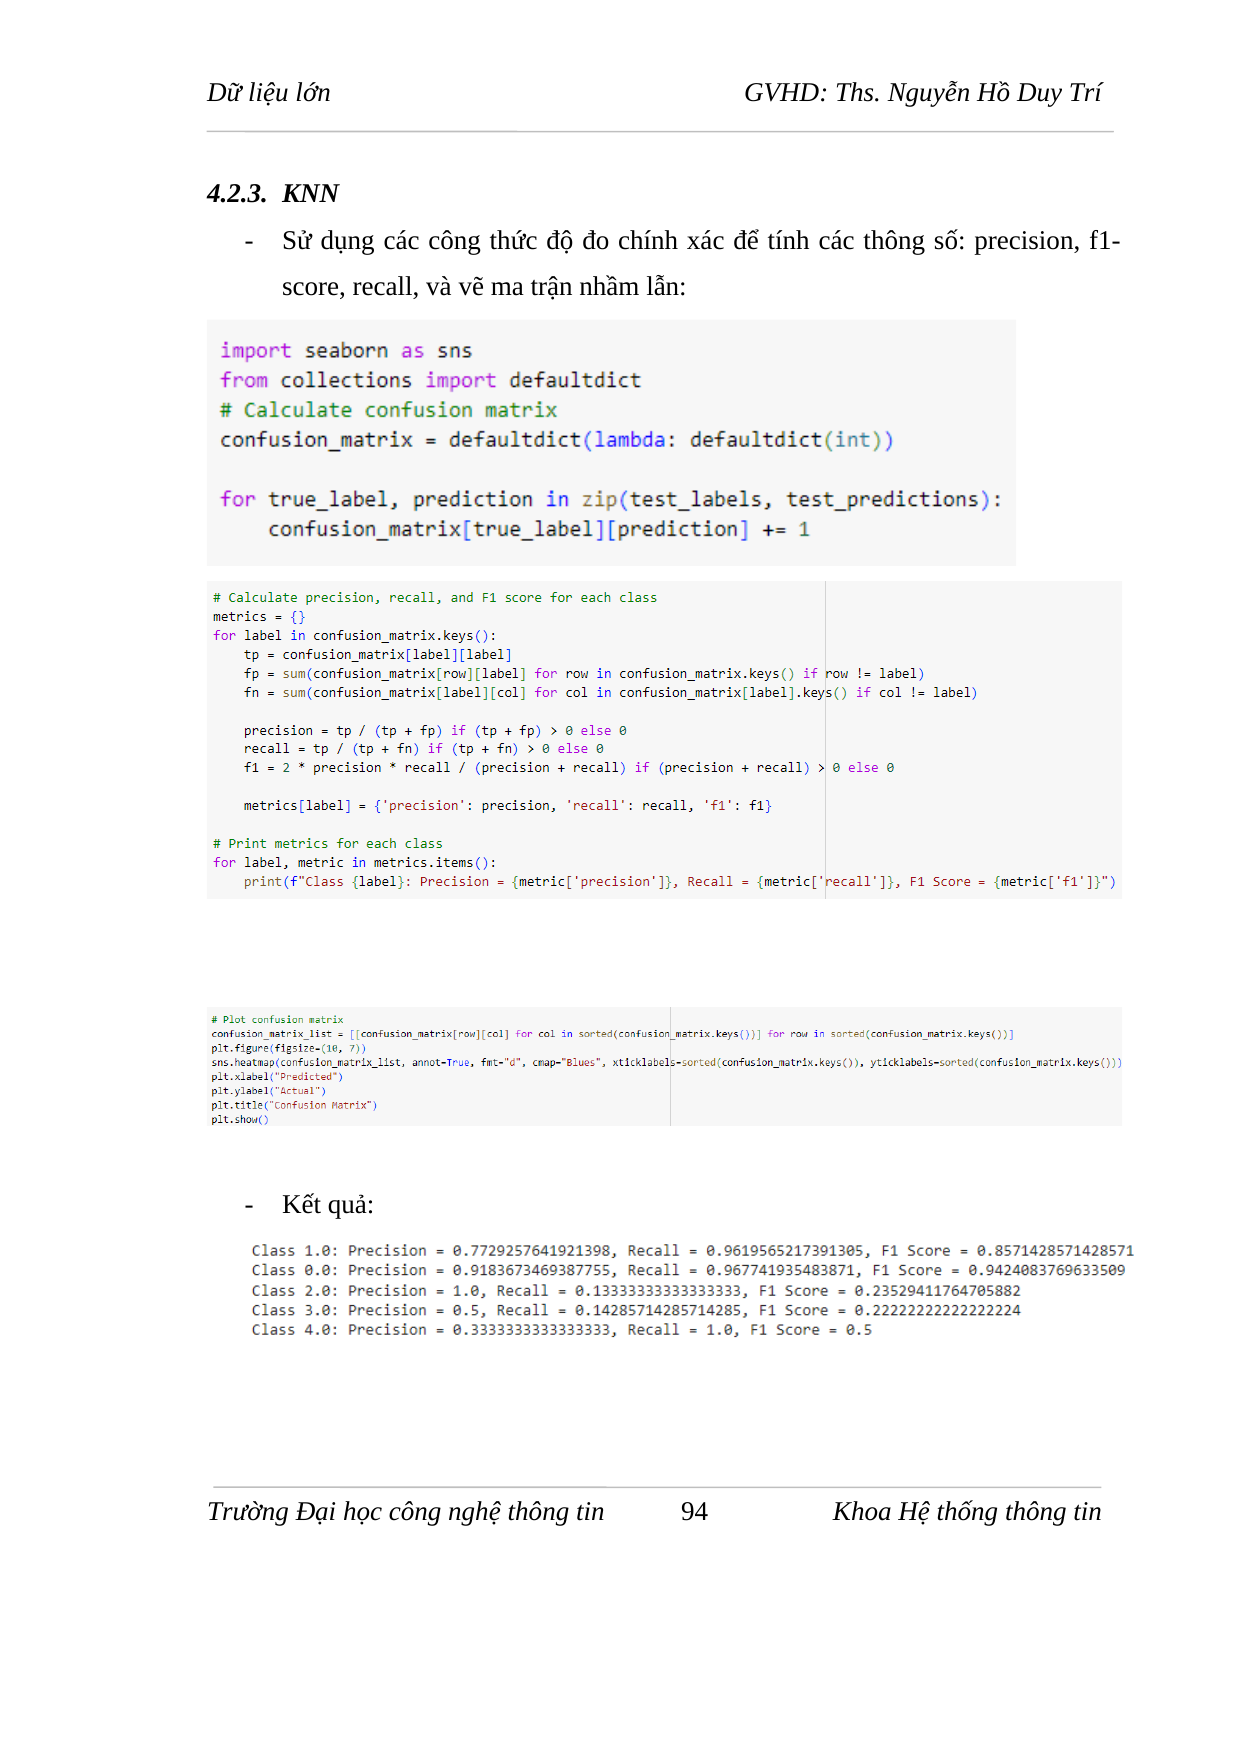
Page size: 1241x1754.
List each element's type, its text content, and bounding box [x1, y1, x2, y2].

picture [206, 581, 1123, 899]
list Kết quả: [244, 1188, 1122, 1219]
picture [206, 317, 1017, 566]
subtitle KNN [207, 177, 1122, 208]
picture [244, 1234, 1160, 1344]
picture [206, 1007, 1123, 1126]
list Sử dụng các công thức độ đo chính xác để tính các thông số: precision, f1-score, recall, và vẽ ma trận nhầm lẫn: [244, 224, 1122, 302]
